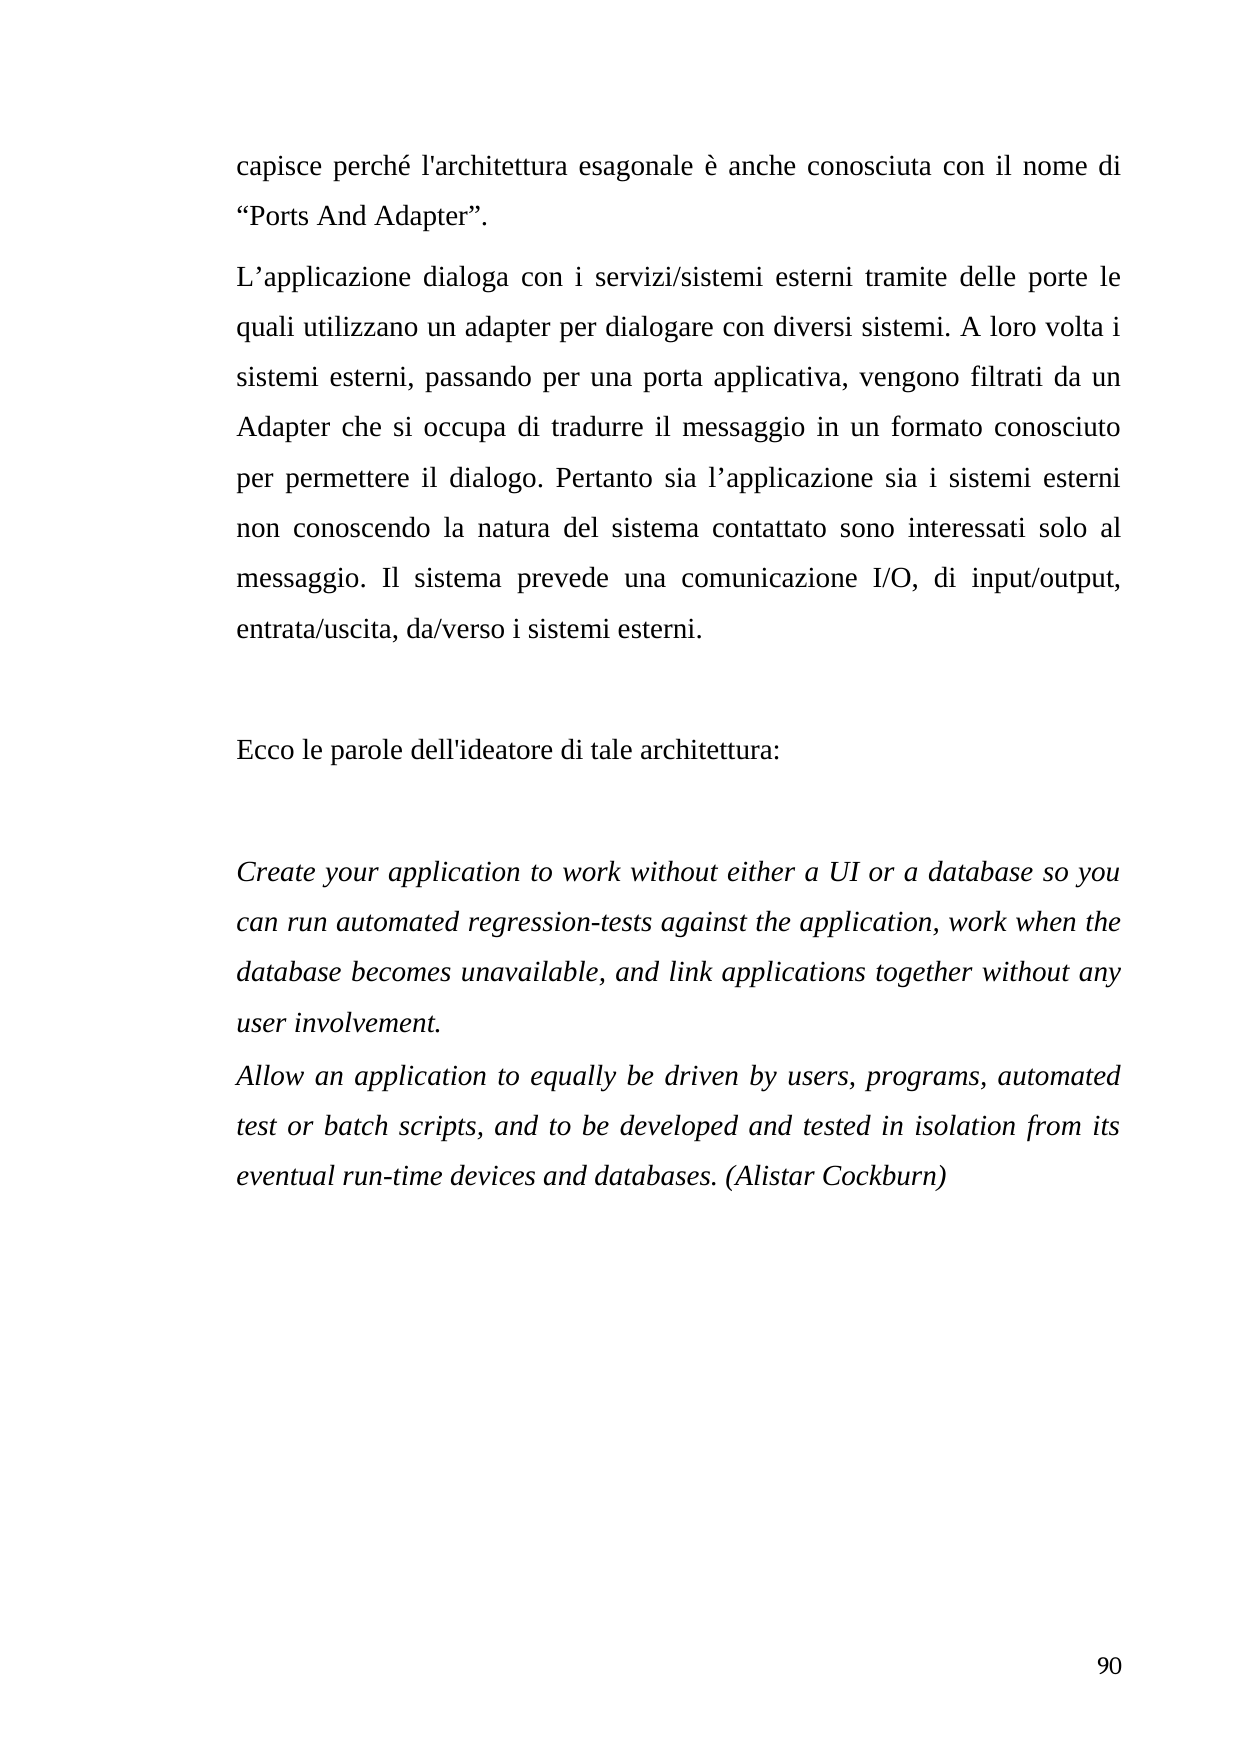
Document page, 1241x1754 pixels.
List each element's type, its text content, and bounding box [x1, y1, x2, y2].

text Create your application to work without either a UI or a database so you can run automated regression-tests against the application, work when the database becomes unavailable, and link applications together without any user involvement. [236, 854, 1122, 1038]
text Ecco le parole dell'ideatore di tale architettura: [236, 732, 1122, 766]
text Allow an application to equally be driven by users, programs, automated test or batch scripts, and to be developed and tested in isolation from its eventual run-time devices and databases. (Alistar Cockburn) [236, 1058, 1122, 1192]
text L’applicazione dialoga con i servizi/sistemi esterni tramite delle porte le quali utilizzano un adapter per dialogare con diversi sistemi. A loro volta i sistemi esterni, passando per una porta applicativa, vengono filtrati da un Adapter che si occupa di tradurre il messaggio in un formato conosciuto per permettere il dialogo. Pertanto sia l’applicazione sia i sistemi esterni non conoscendo la natura del sistema contattato sono interessati solo al messaggio. Il sistema prevede una comunicazione I/O, di input/output, entrata/uscita, da/verso i sistemi esterni. [236, 259, 1122, 644]
text capisce perché l'architettura esagonale è anche conosciuta con il nome di “Ports And Adapter”. [236, 148, 1122, 231]
